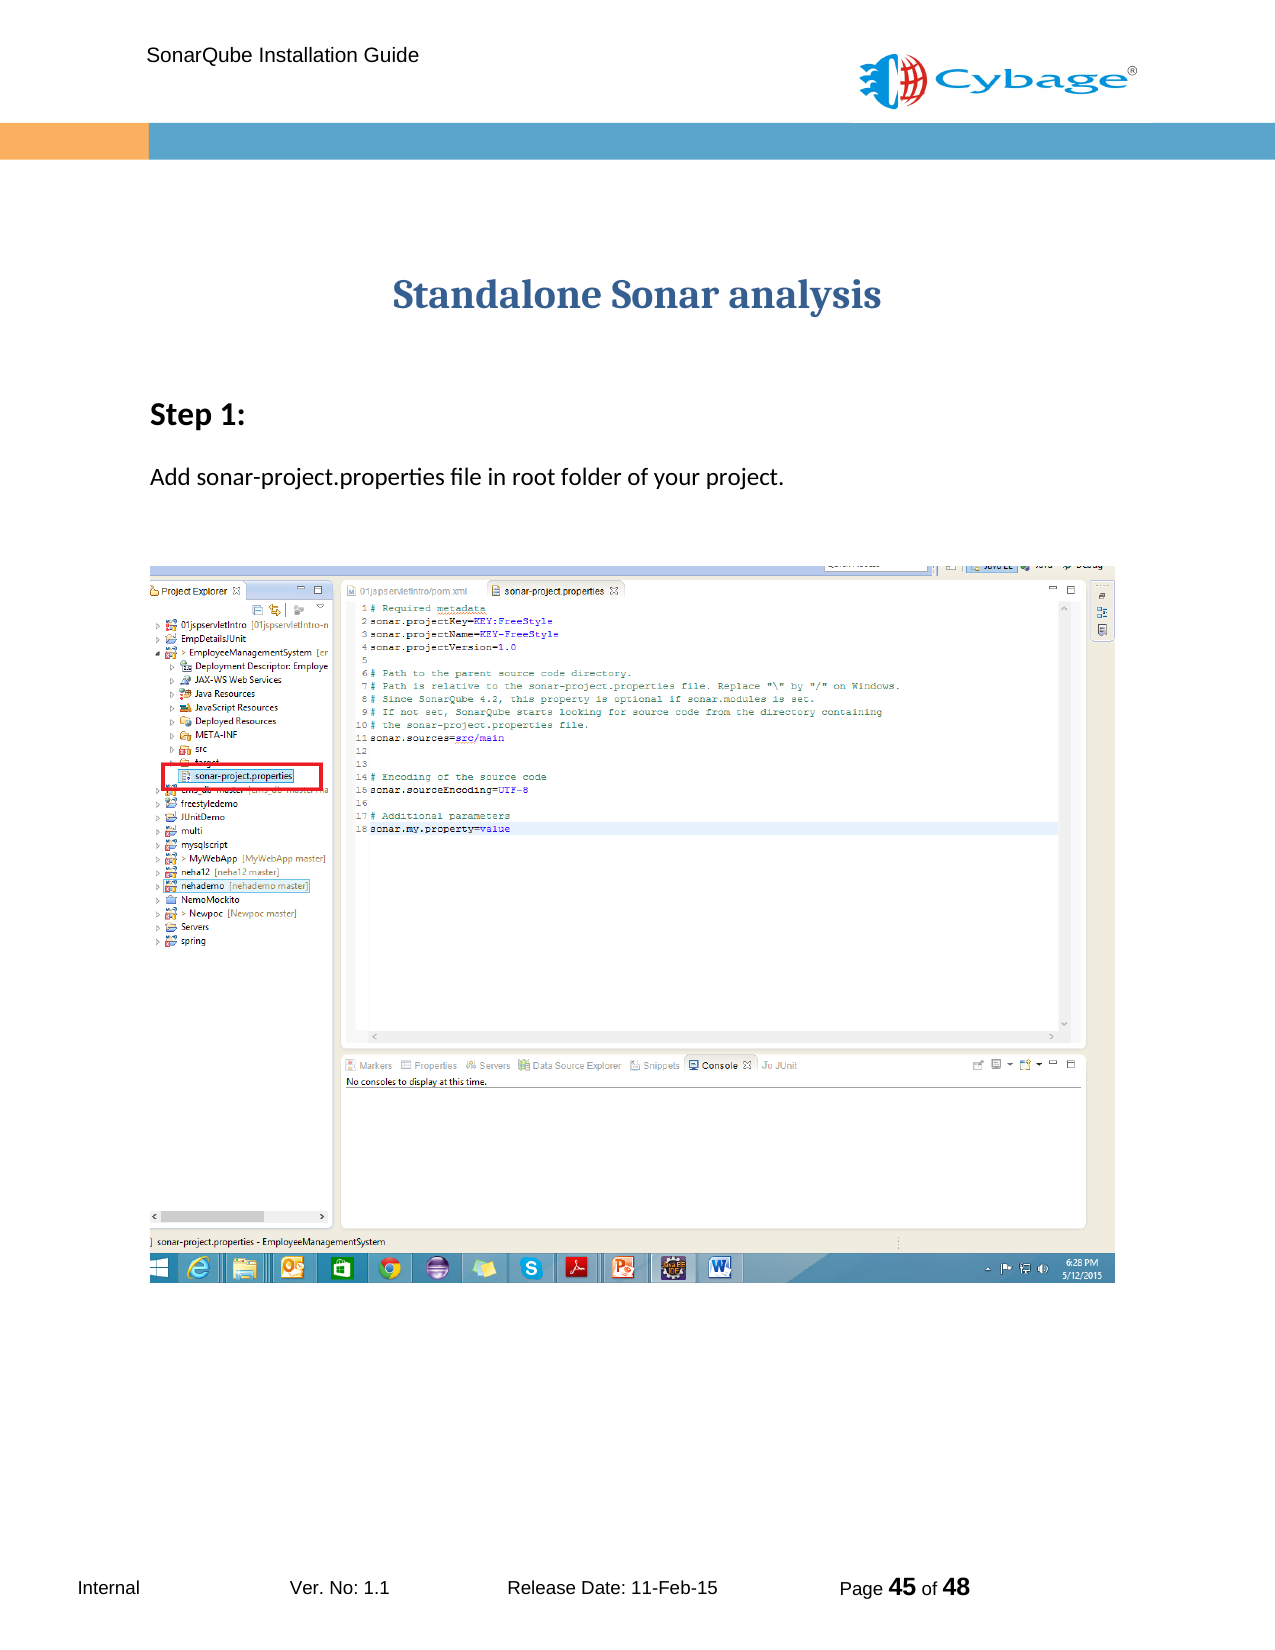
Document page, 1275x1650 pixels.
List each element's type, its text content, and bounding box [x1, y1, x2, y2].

text Add sonar-project.properties file in root folder of your project. [150, 461, 1125, 491]
picture [150, 566, 1125, 1347]
subtitle Standalone Sonar analysis [150, 271, 1125, 318]
text Step 1: [150, 393, 1125, 434]
picture [851, 43, 1150, 123]
